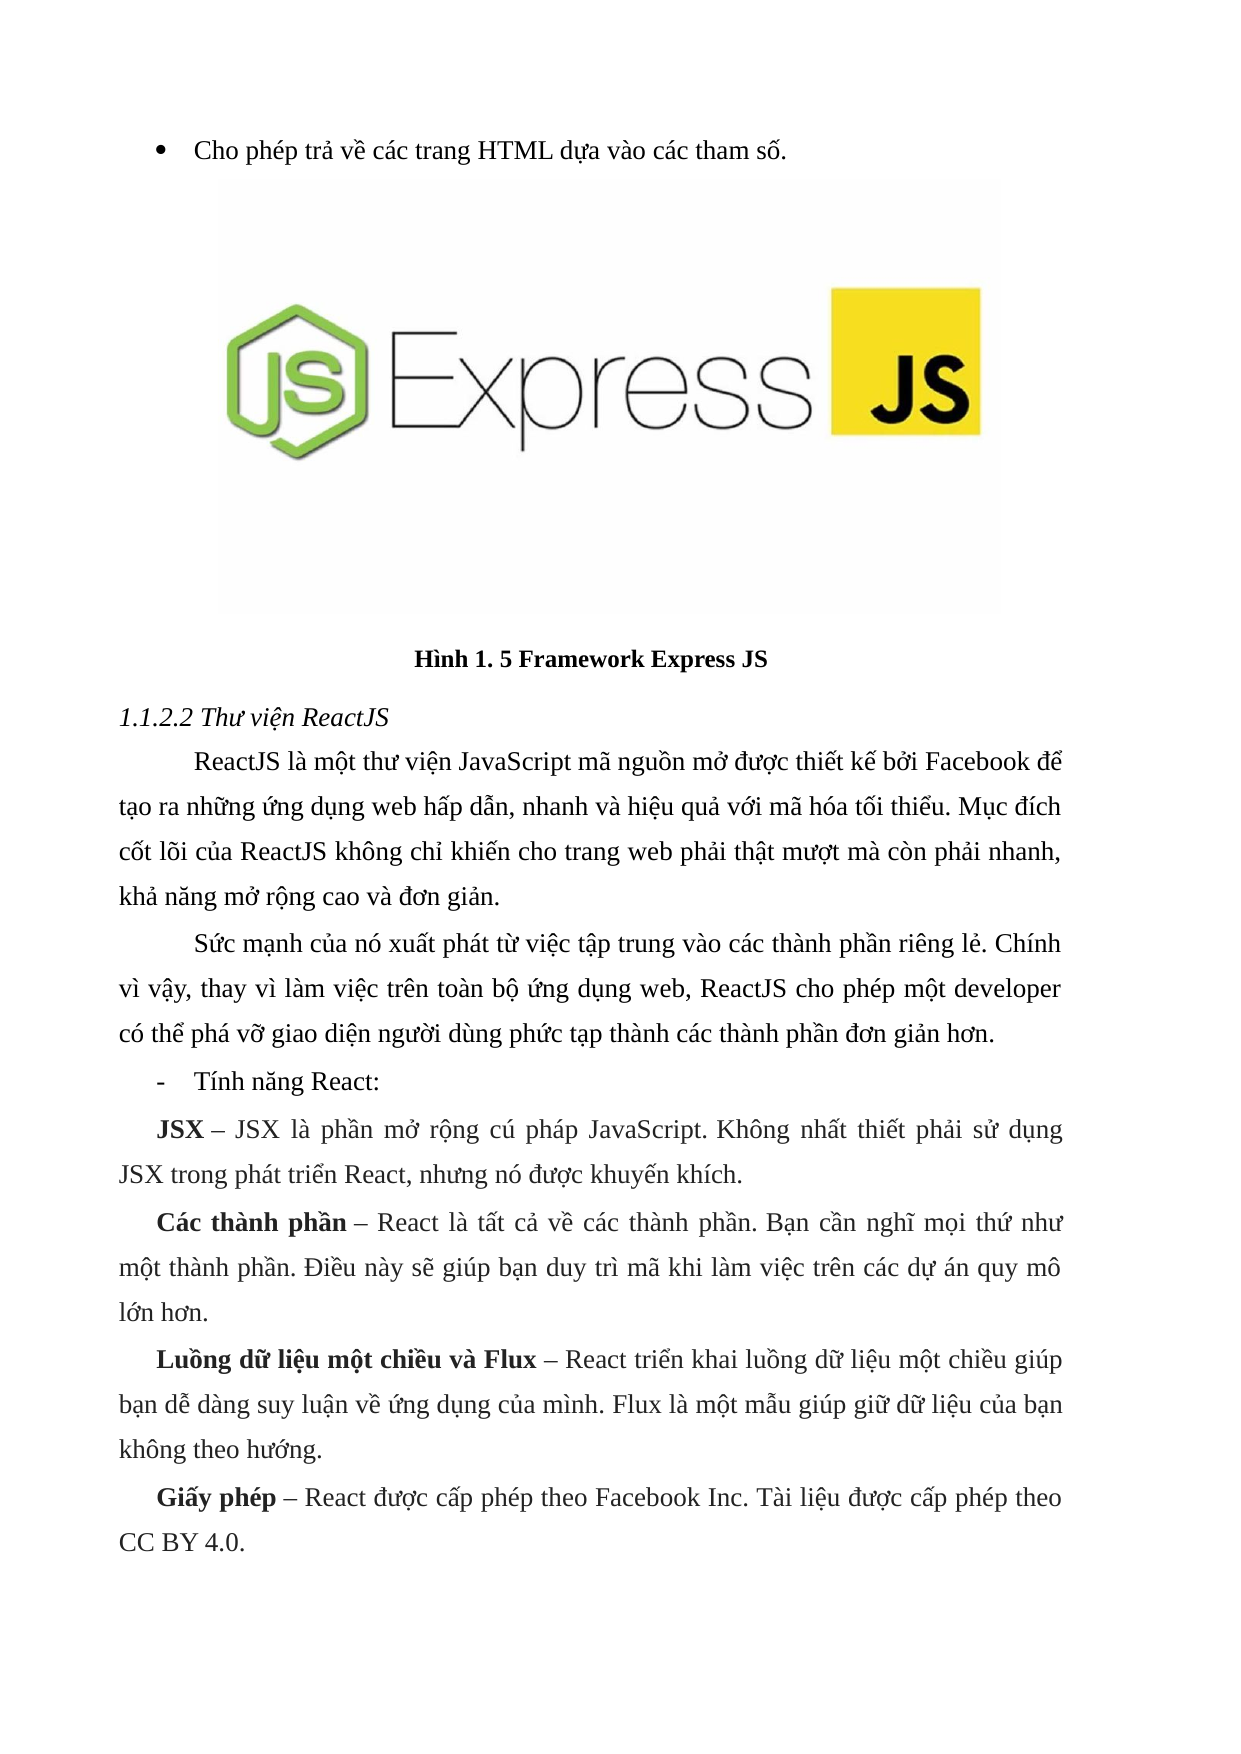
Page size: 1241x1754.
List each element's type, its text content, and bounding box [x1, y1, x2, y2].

list Tính năng React: [156, 1062, 1063, 1099]
text ReactJS là một thư viện JavaScript mã nguồn mở được thiết kế bởi Facebook để tạo ra những ứng dụng web hấp dẫn, nhanh và hiệu quả với mã hóa tối thiểu. Mục đích cốt lõi của ReactJS không chỉ khiến cho trang web phải thật mượt mà còn phải nhanh, khả năng mở rộng cao và đơn giản. [118, 741, 1063, 914]
text Luồng dữ liệu một chiều và Flux – React triển khai luồng dữ liệu một chiều giúp bạn dễ dàng suy luận về ứng dụng của mình. Flux là một mẫu giúp giữ dữ liệu của bạn không theo hướng. [118, 1341, 1063, 1468]
text Hình 1. 5 Framework Express JS [118, 639, 1063, 677]
subtitle Thư viện ReactJS [118, 698, 1063, 735]
text JSX – JSX là phần mở rộng cú pháp JavaScript. Không nhất thiết phải sử dụng JSX trong phát triển React, nhưng nó được khuyến khích. [118, 1110, 1063, 1192]
text Các thành phần – React là tất cả về các thành phần. Bạn cần nghĩ mọi thứ như một thành phần. Điều này sẽ giúp bạn duy trì mã khi làm việc trên các dự án quy mô lớn hơn. [118, 1203, 1063, 1330]
text Giấy phép – React được cấp phép theo Facebook Inc. Tài liệu được cấp phép theo CC BY 4.0. [118, 1478, 1063, 1561]
list Cho phép trả về các trang HTML dựa vào các tham số. [156, 131, 1063, 169]
picture [217, 179, 1002, 614]
text Sức mạnh của nó xuất phát từ việc tập trung vào các thành phần riêng lẻ. Chính vì vậy, thay vì làm việc trên toàn bộ ứng dụng web, ReactJS cho phép một developer có thể phá vỡ giao diện người dùng phức tạp thành các thành phần đơn giản hơn. [118, 924, 1063, 1052]
